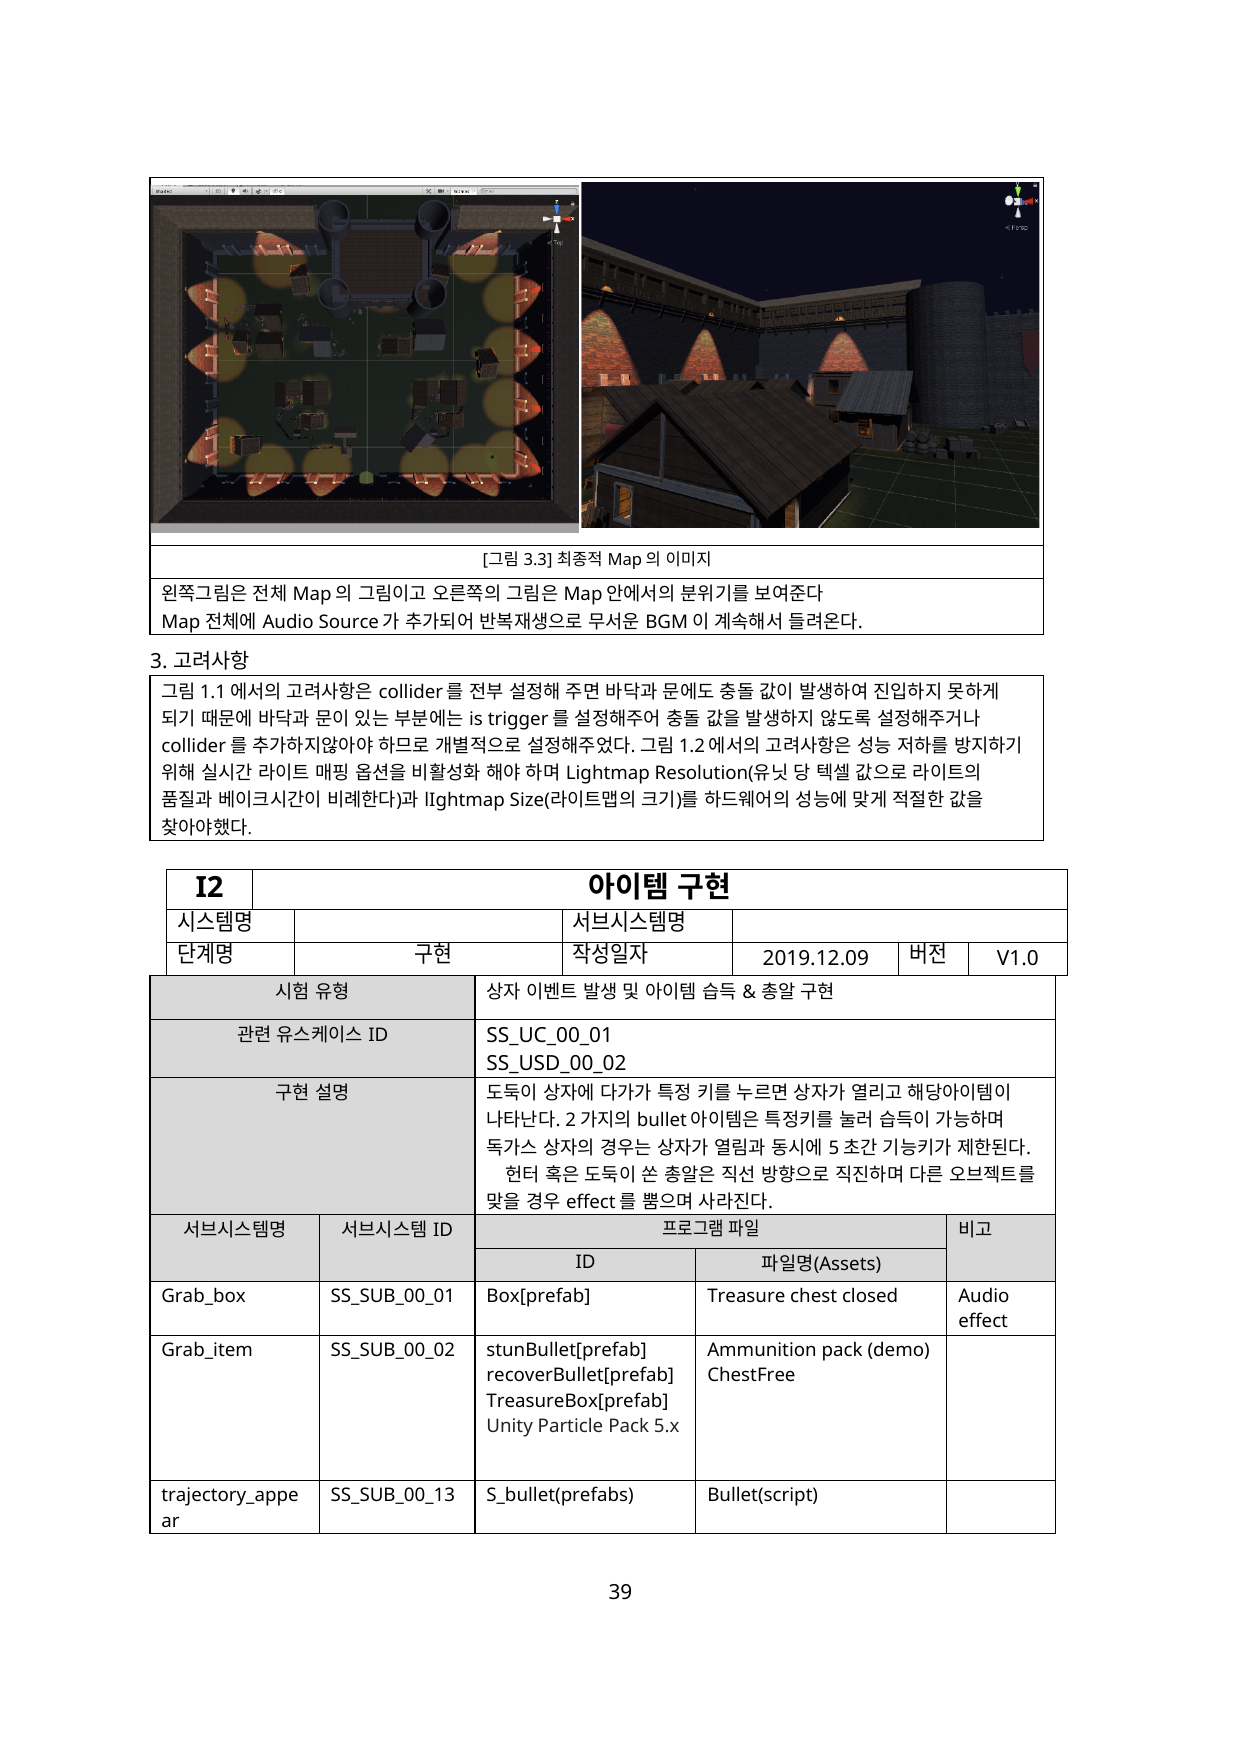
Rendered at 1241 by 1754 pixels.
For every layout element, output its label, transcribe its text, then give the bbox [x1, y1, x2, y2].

table_cell SS_SUB_00_02 [320, 1336, 474, 1480]
table_cell ID [476, 1249, 695, 1281]
table_cell [947, 1481, 1055, 1533]
table_cell Bullet(script) [696, 1481, 946, 1533]
table_cell V1.0 [969, 943, 1067, 974]
table_header 아이템 구현 [253, 870, 1067, 909]
table_cell 시스템명 [167, 910, 294, 942]
table_cell Treasure chest closed [696, 1282, 946, 1335]
text 3. 고려사항 [150, 645, 1090, 675]
table_cell [그림 3.3] 최종적 Map의 이미지 [151, 546, 1043, 578]
table_cell [733, 910, 1067, 942]
table_cell 파일명(Assets) [696, 1249, 946, 1281]
table_cell [947, 1336, 1055, 1480]
table_cell 작성일자 [563, 943, 732, 974]
table_cell 구현 설명 [151, 1078, 474, 1214]
table_cell [295, 910, 562, 942]
table_cell 서브시스템명 [151, 1215, 319, 1281]
table_cell 2019.12.09 [733, 943, 898, 974]
table_cell 도둑이 상자에 다가가 특정 키를 누르면 상자가 열리고 해당아이템이 나타난다. 2가지의 bullet아이템은 특정키를 눌러 습득이 가능하며 독가스 상자의 경우는 상자가 열림과 동시에 5초간 기능키가 제한된다. 헌터 혹은 도둑이 쏜 총알은 직선 방향으로 직진하며 다른 오브젝트를 맞을 경우 effect를 뿜으며 사라진다. [476, 1078, 1055, 1214]
table_cell 왼쪽그림은 전체 Map의 그림이고 오른쪽의 그림은 Map안에서의 분위기를 보여준다 Map 전체에 Audio Source가 추가되어 반복재생으로 무서운 BGM이 계속해서 들려온다. [151, 579, 1043, 634]
table_cell 비고 [947, 1215, 1055, 1281]
table_cell SS_SUB_00_13 [320, 1481, 474, 1533]
table_cell 관련 유스케이스 ID [151, 1020, 474, 1077]
table_cell SS_UC_00_01 SS_USD_00_02 [476, 1020, 1055, 1077]
table_header I2 [167, 870, 252, 909]
table_cell 구현 [295, 943, 562, 974]
picture [150, 185, 579, 533]
picture [581, 182, 1040, 528]
table_cell Grab_box [151, 1282, 319, 1335]
table_cell Grab_item [151, 1336, 319, 1480]
table_cell S_bullet(prefabs) [476, 1481, 695, 1533]
table_cell Box[prefab] [476, 1282, 695, 1335]
table_cell 서브시스템 ID [320, 1215, 474, 1281]
table_cell stunBullet[prefab] recoverBullet[prefab] TreasureBox[prefab] Unity Particle Pack 5.x [476, 1336, 695, 1480]
table_header 그림1.1에서의 고려사항은 collider를 전부 설정해 주면 바닥과 문에도 충돌 값이 발생하여 진입하지 못하게 되기 때문에 바닥과 문이 있는 부분에는 is trigger를 설정해주어 충돌 값을 발생하지 않도록 설정해주거나 collider를 추가하지않아야 하므로 개별적으로 설정해주었다. 그림1.2에서의 고려사항은 성능 저하를 방지하기 위해 실시간 라이트 매핑 옵션을 비활성화 해야 하며 Lightmap Resolution(유닛 당 텍셀 값으로 라이트의 품질과 베이크시간이 비례한다)과 lIghtmap Size(라이트맵의 크기)를 하드웨어의 성능에 맞게 적절한 값을 찾아야했다. [151, 676, 1043, 839]
table_cell Audio effect [947, 1282, 1055, 1335]
table_cell 프로그램 파일 [476, 1215, 946, 1248]
table_header 시험 유형 [151, 976, 474, 1019]
table_header 상자 이벤트 발생 및 아이템 습득 & 총알 구현 [476, 976, 1055, 1019]
table_header [151, 178, 1043, 544]
table_cell 서브시스템명 [563, 910, 732, 942]
table_cell trajectory_appear [151, 1481, 319, 1533]
table_cell Ammunition pack (demo) ChestFree [696, 1336, 946, 1480]
table_cell SS_SUB_00_01 [320, 1282, 474, 1335]
table_cell 버전 [899, 943, 968, 974]
table_cell 단계명 [167, 943, 294, 974]
